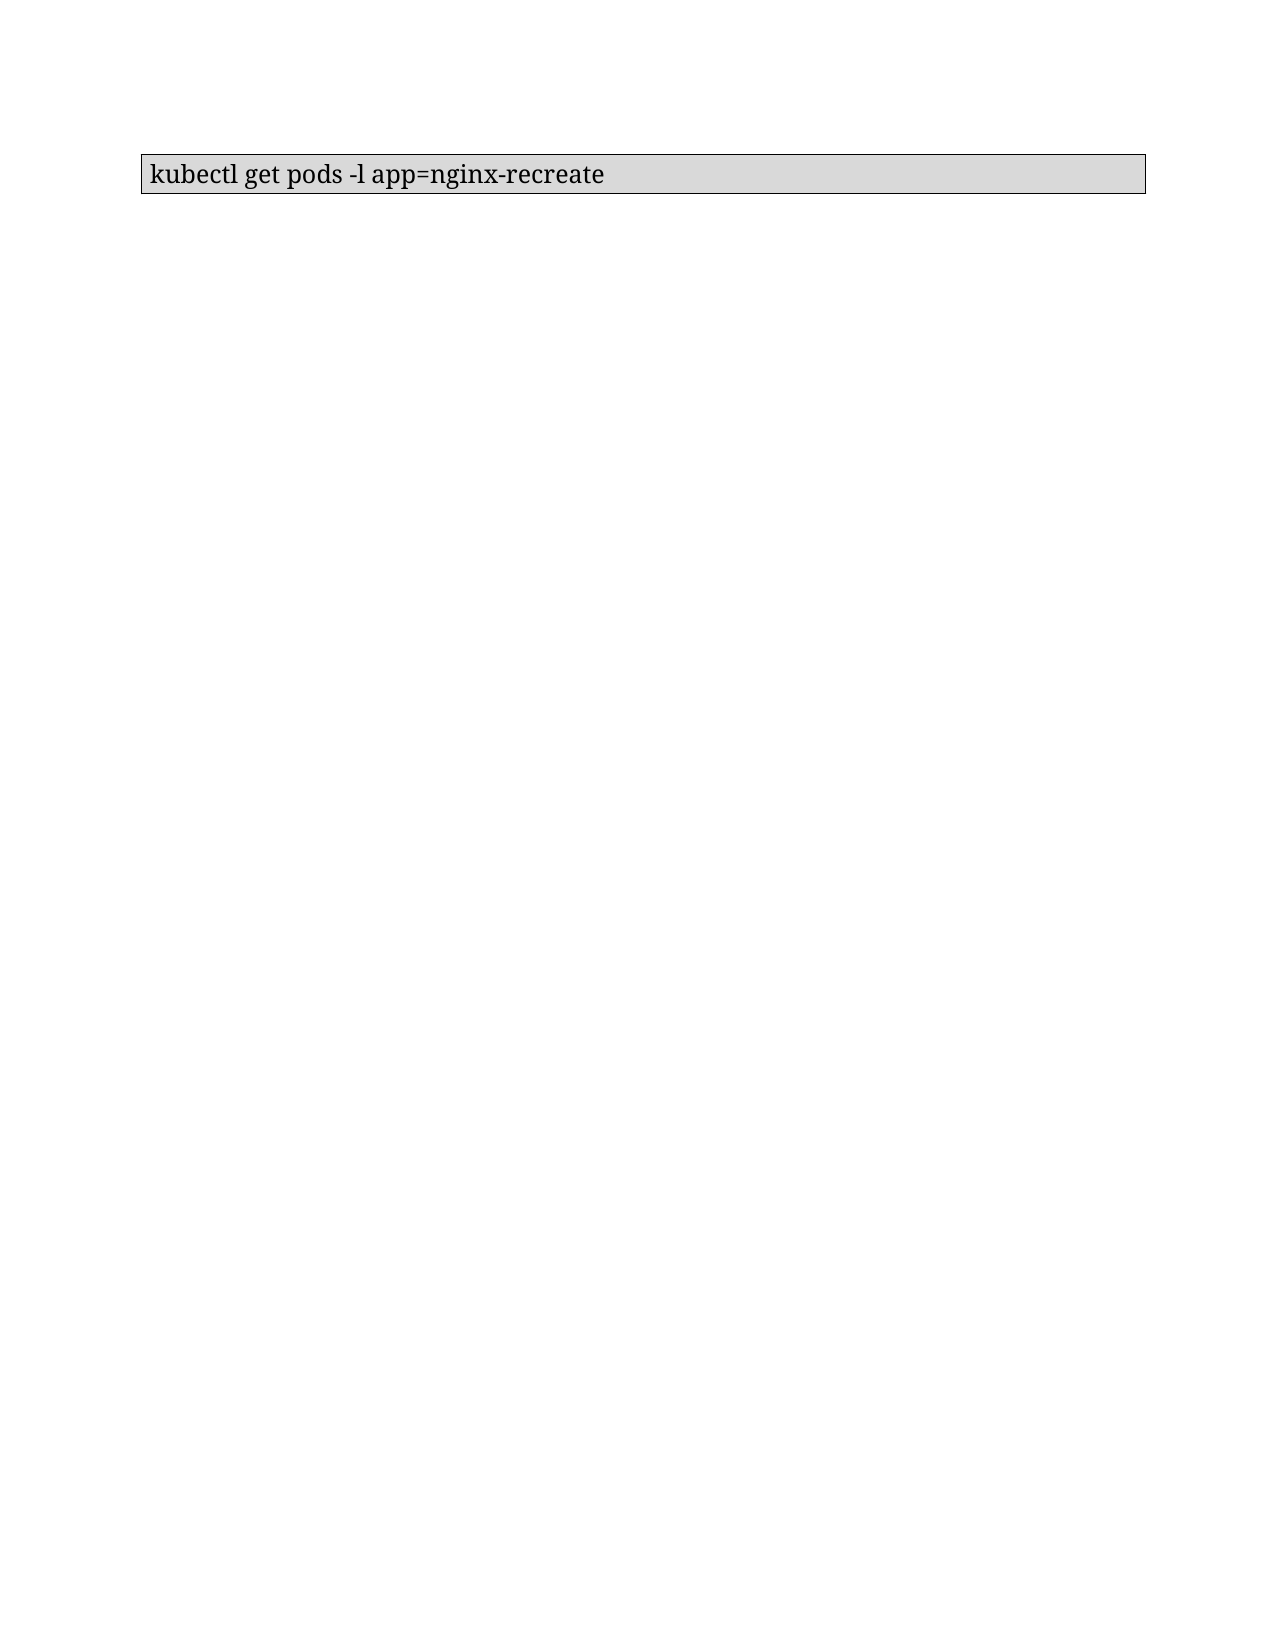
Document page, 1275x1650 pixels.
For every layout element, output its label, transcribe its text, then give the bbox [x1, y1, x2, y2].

text kubectl get pods -l app=nginx-recreate [142, 155, 1145, 193]
